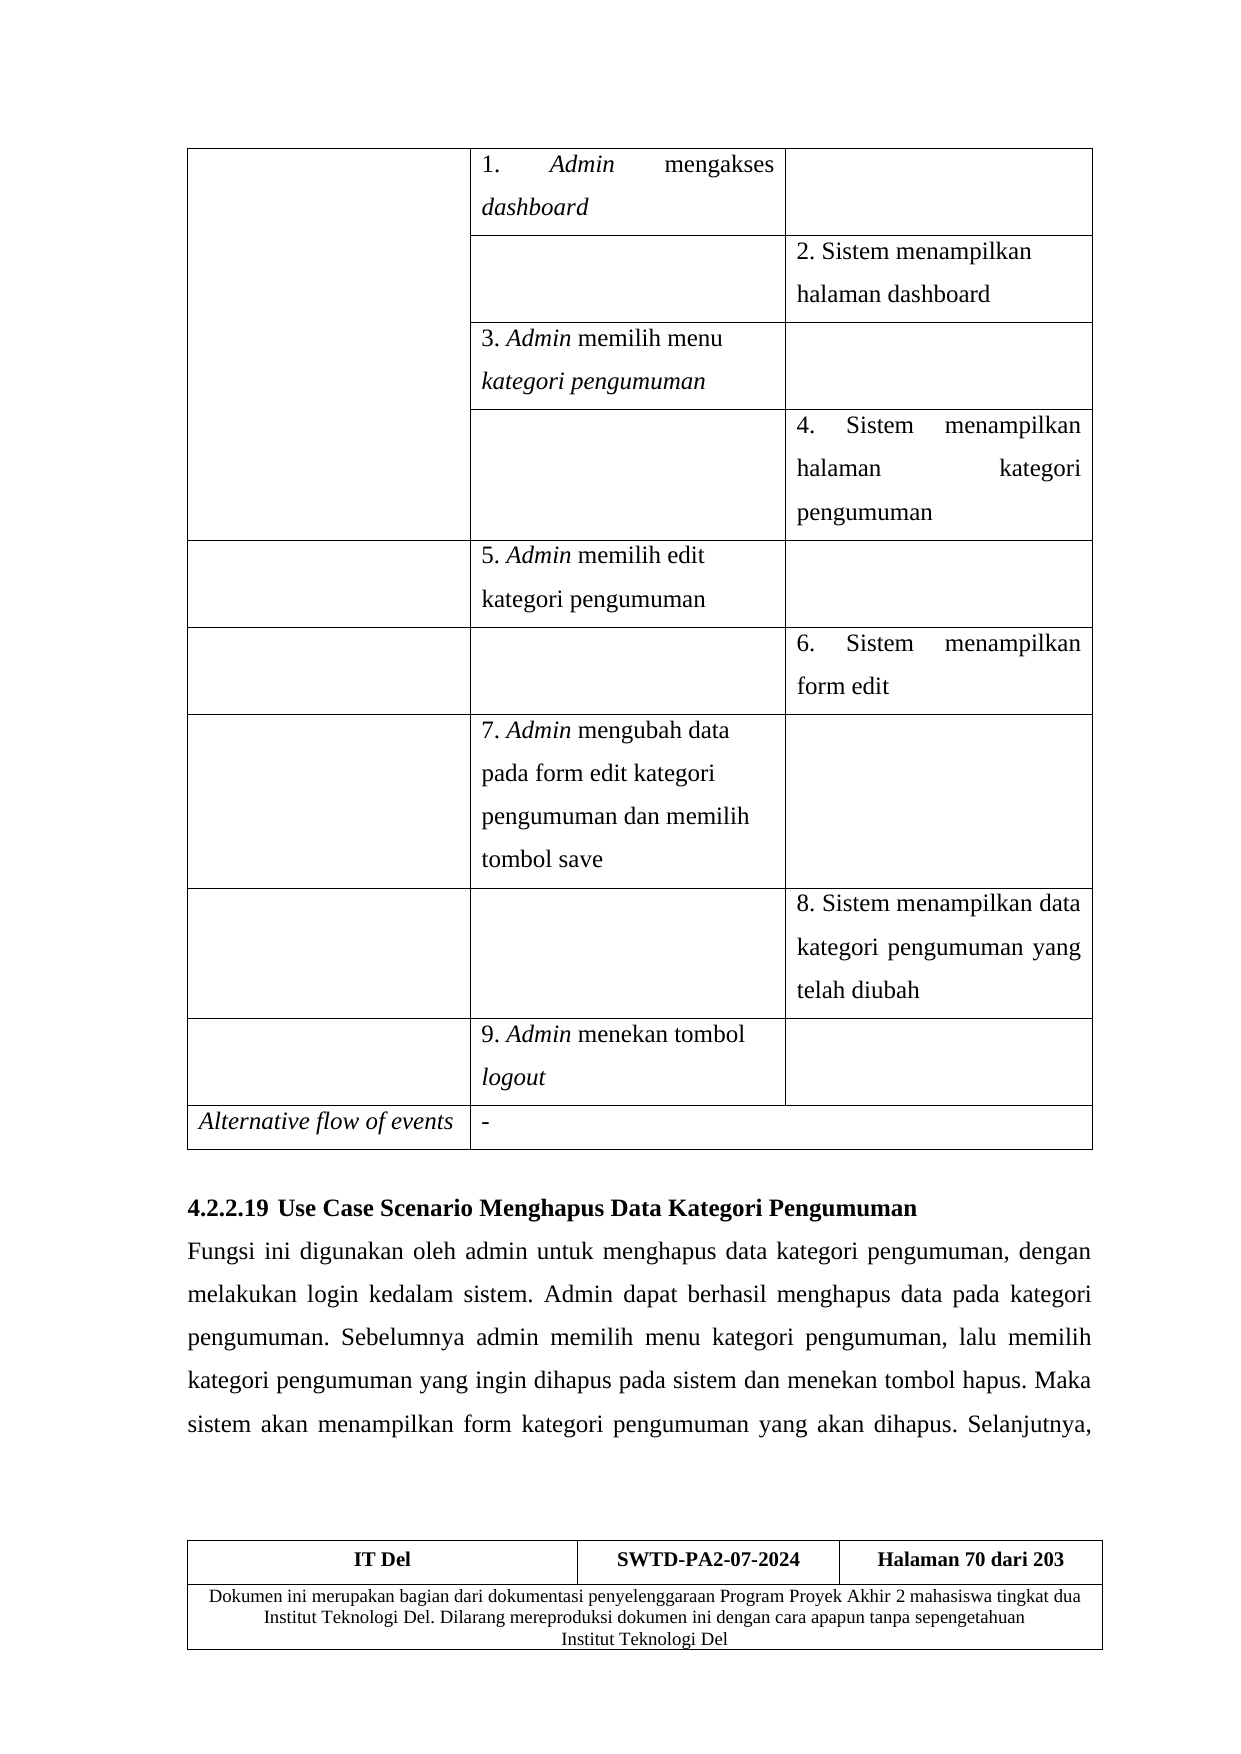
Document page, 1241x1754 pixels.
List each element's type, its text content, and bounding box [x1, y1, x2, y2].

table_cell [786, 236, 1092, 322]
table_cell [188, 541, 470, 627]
list Use Case Scenario Menghapus Data Kategori Pengumuman [187, 1193, 1092, 1222]
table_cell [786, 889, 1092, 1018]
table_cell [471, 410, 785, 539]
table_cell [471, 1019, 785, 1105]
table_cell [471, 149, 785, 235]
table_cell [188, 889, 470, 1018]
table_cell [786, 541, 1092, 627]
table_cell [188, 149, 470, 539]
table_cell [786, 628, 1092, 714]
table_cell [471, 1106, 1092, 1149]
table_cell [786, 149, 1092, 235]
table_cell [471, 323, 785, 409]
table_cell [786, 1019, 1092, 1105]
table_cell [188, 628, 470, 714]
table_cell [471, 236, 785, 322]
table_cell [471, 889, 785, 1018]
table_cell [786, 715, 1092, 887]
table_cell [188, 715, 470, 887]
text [187, 1236, 1092, 1437]
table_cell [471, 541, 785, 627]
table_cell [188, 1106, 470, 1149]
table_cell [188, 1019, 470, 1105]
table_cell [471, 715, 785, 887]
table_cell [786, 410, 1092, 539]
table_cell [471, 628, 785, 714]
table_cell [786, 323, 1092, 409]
